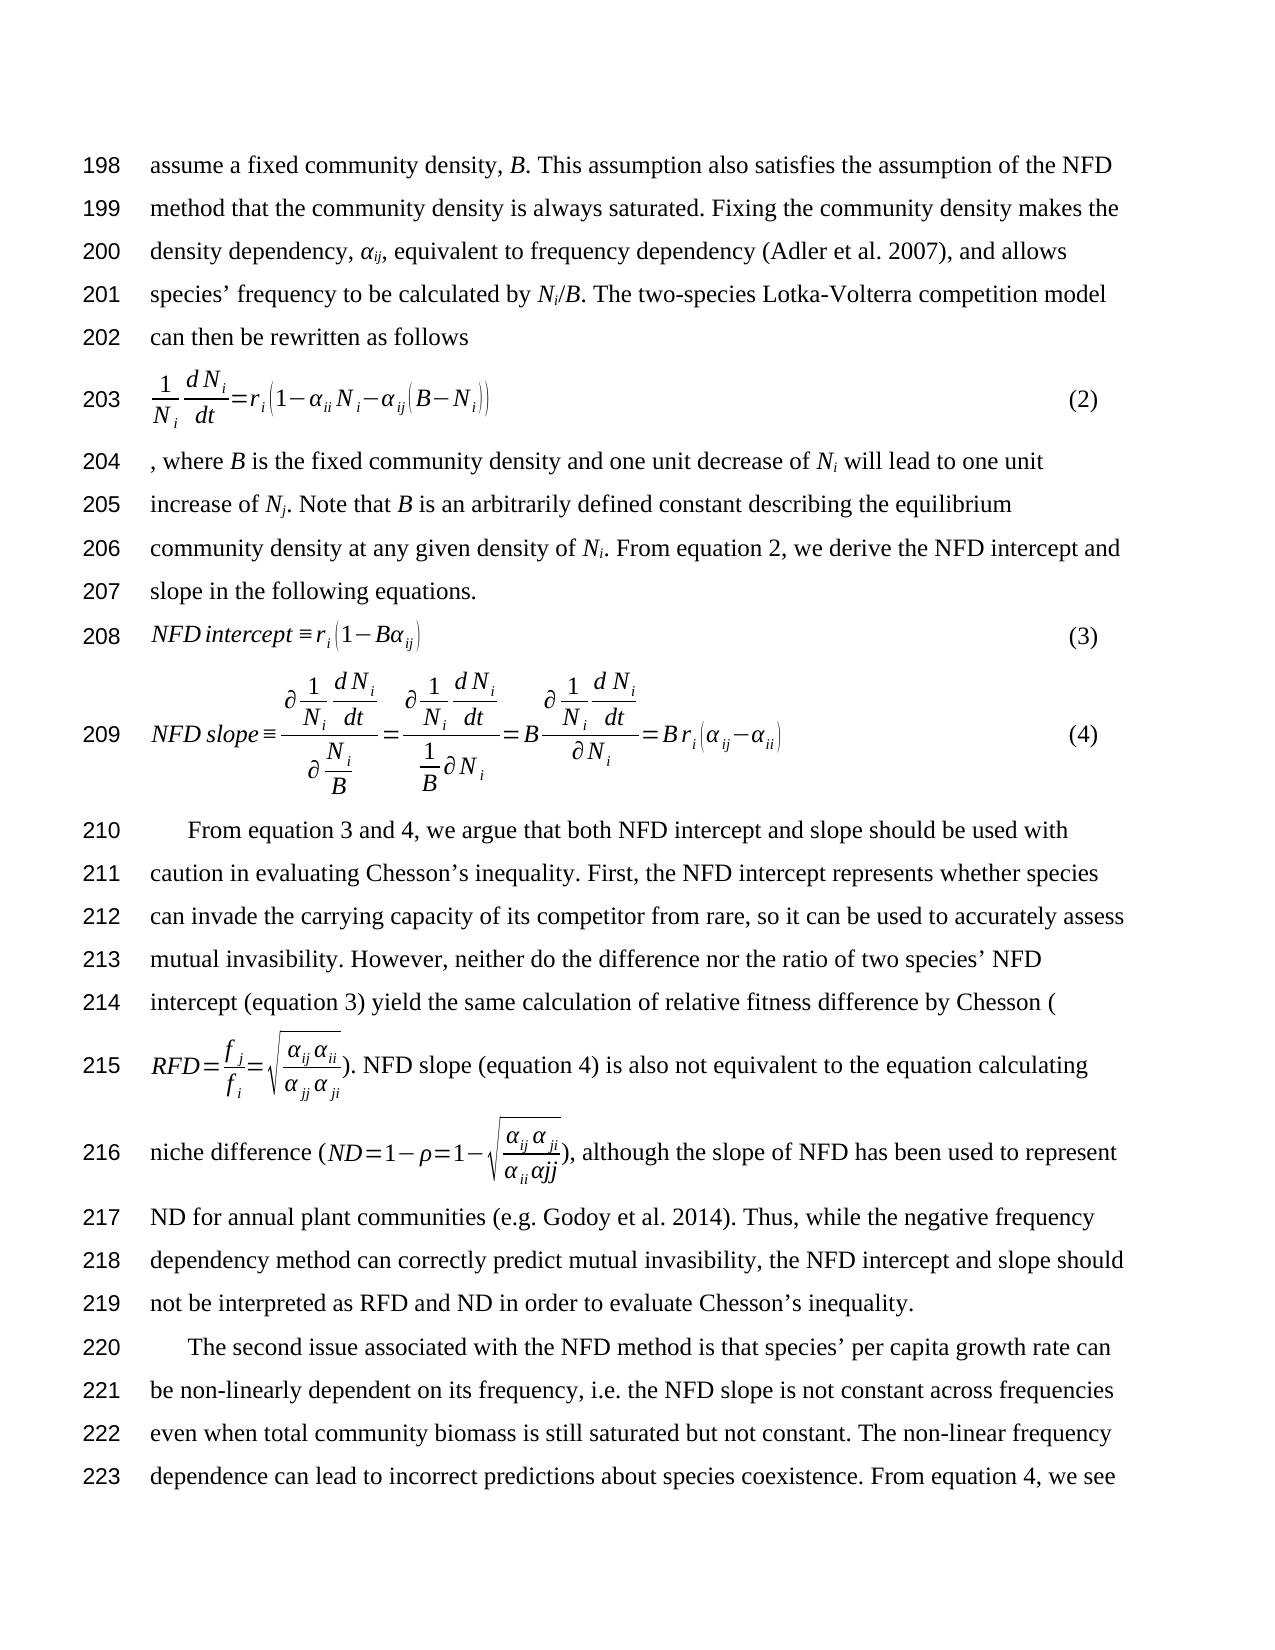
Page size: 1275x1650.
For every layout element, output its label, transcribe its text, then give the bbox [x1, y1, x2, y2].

text From equation 3 and 4, we argue that both NFD intercept and slope should be used with caution in evaluating Chesson’s inequality. First, the NFD intercept represents whether species can invade the carrying capacity of its competitor from rare, so it can be used to accurately assess mutual invasibility. However, neither do the difference nor the ratio of two species’ NFD intercept (equation 3) yield the same calculation of relative fitness difference by Chesson (). NFD slope (equation 4) is also not equivalent to the equation calculating niche difference (), although the slope of NFD has been used to represent ND for annual plant communities (e.g. Godoy et al. 2014). Thus, while the negative frequency dependency method can correctly predict mutual invasibility, the NFD intercept and slope should not be interpreted as RFD and ND in order to evaluate Chesson’s inequality. [150, 815, 1125, 1317]
text (2) [150, 366, 1125, 432]
text (4) [150, 668, 1125, 801]
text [150, 150, 1125, 351]
text , where B is the fixed community density and one unit decrease of Ni will lead to one unit increase of Nj. Note that B is an arbitrarily defined constant describing the equilibrium community density at any given density of Ni. From equation 2, we derive the NFD intercept and slope in the following equations. [150, 446, 1125, 604]
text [150, 1332, 1125, 1490]
text (3) [150, 619, 1125, 653]
